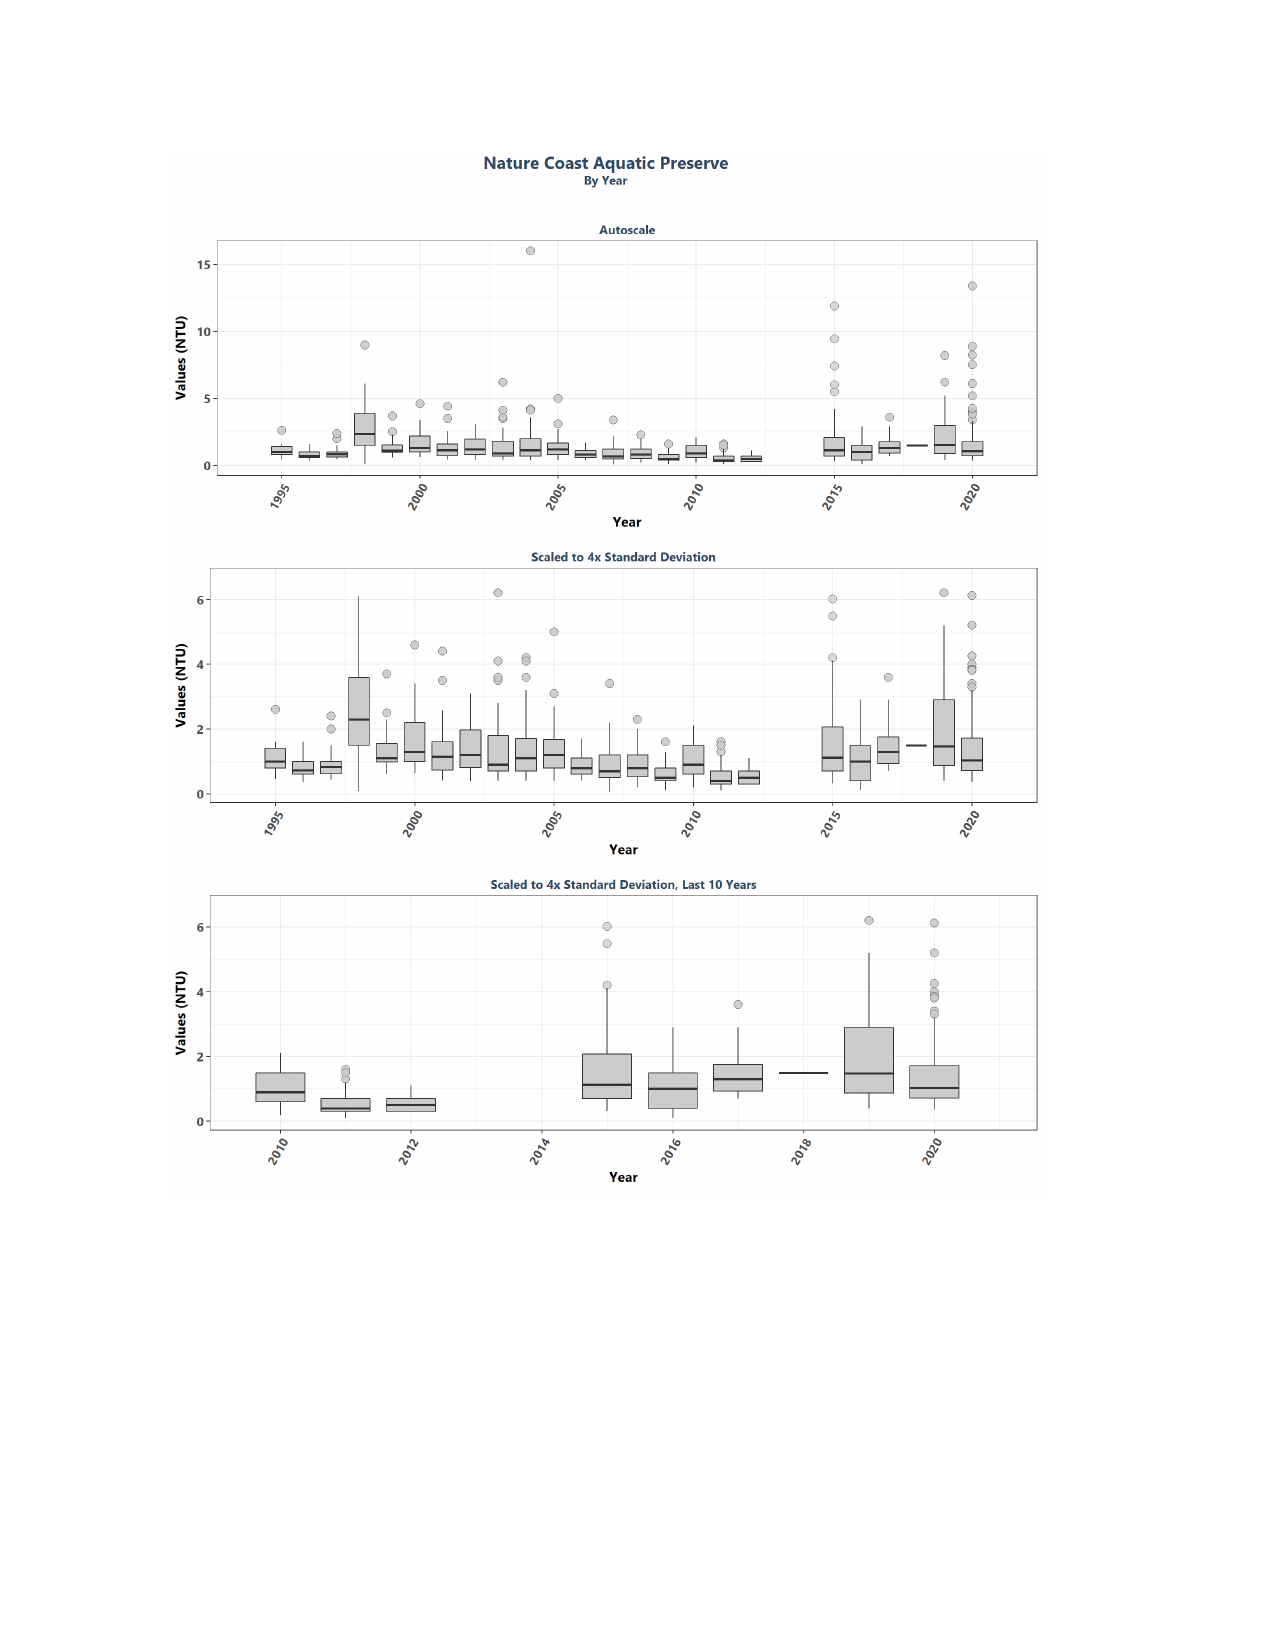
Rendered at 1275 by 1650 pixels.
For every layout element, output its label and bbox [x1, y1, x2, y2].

picture [168, 150, 1044, 1200]
